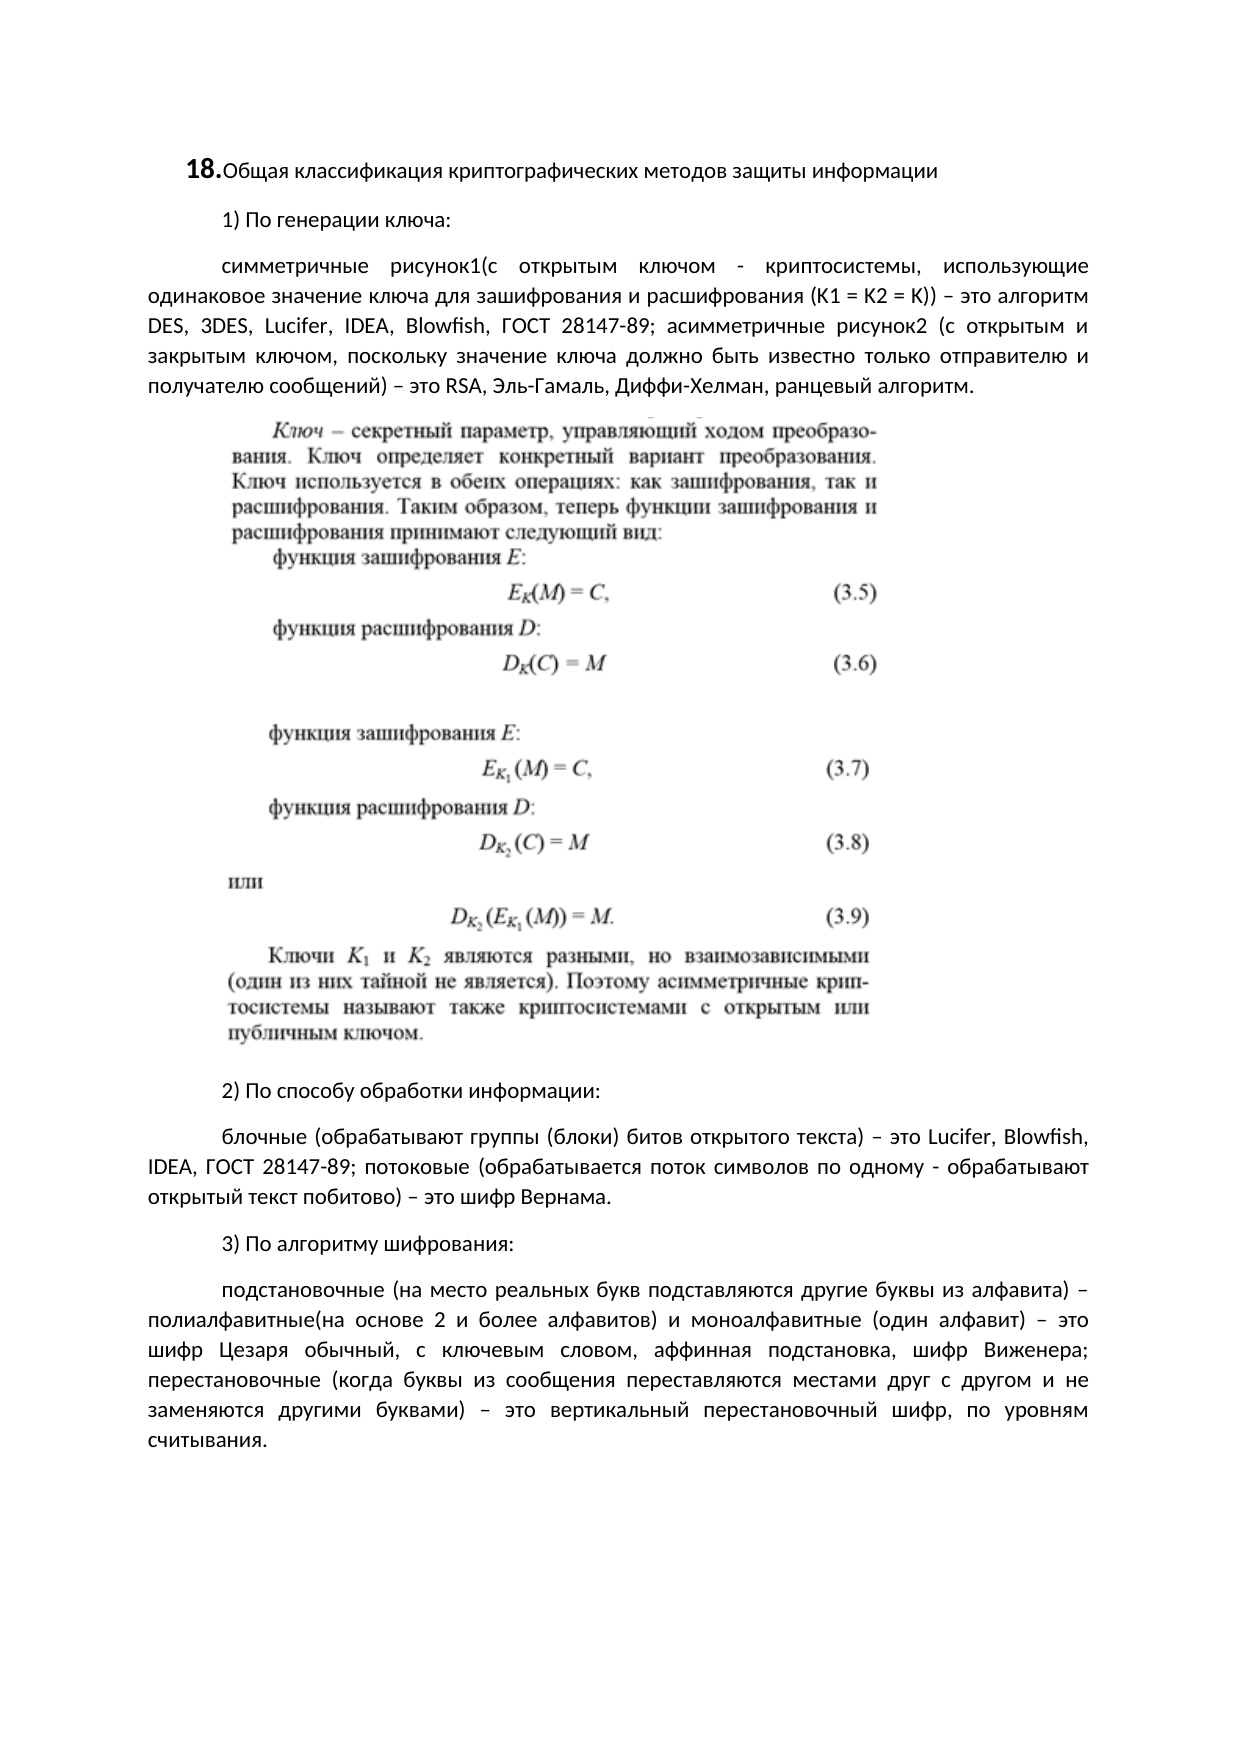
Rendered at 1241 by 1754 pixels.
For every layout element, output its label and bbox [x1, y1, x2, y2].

picture [221, 417, 894, 699]
picture [221, 723, 880, 1052]
